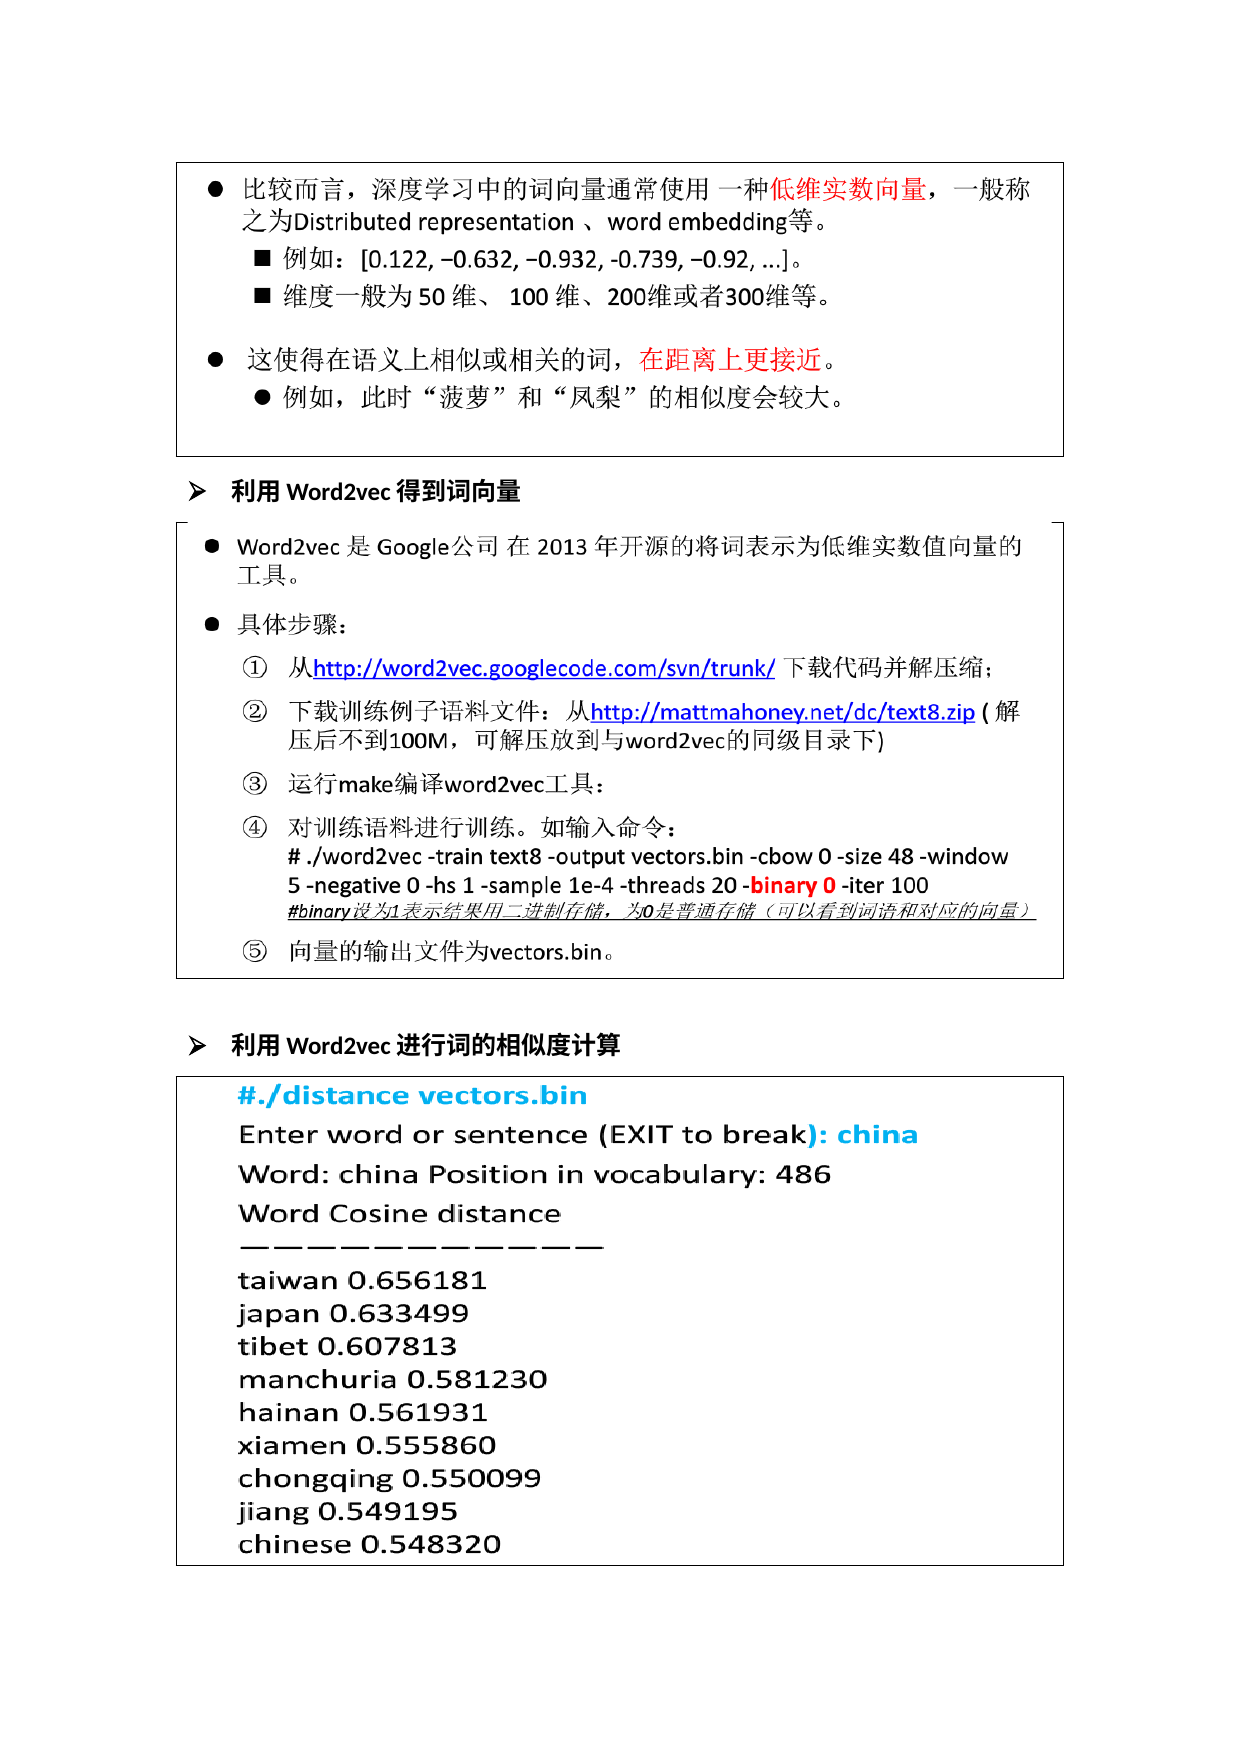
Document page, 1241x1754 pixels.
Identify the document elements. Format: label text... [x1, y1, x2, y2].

picture [187, 522, 1052, 969]
table_header [177, 1077, 1063, 1565]
picture [187, 163, 1052, 425]
list 利用Word2vec进行词的相似度计算 [187, 1011, 1053, 1076]
table_header [177, 523, 1063, 978]
table_header [177, 163, 1063, 456]
picture [187, 1077, 1053, 1557]
list 利用Word2vec得到词向量 [187, 457, 1053, 522]
